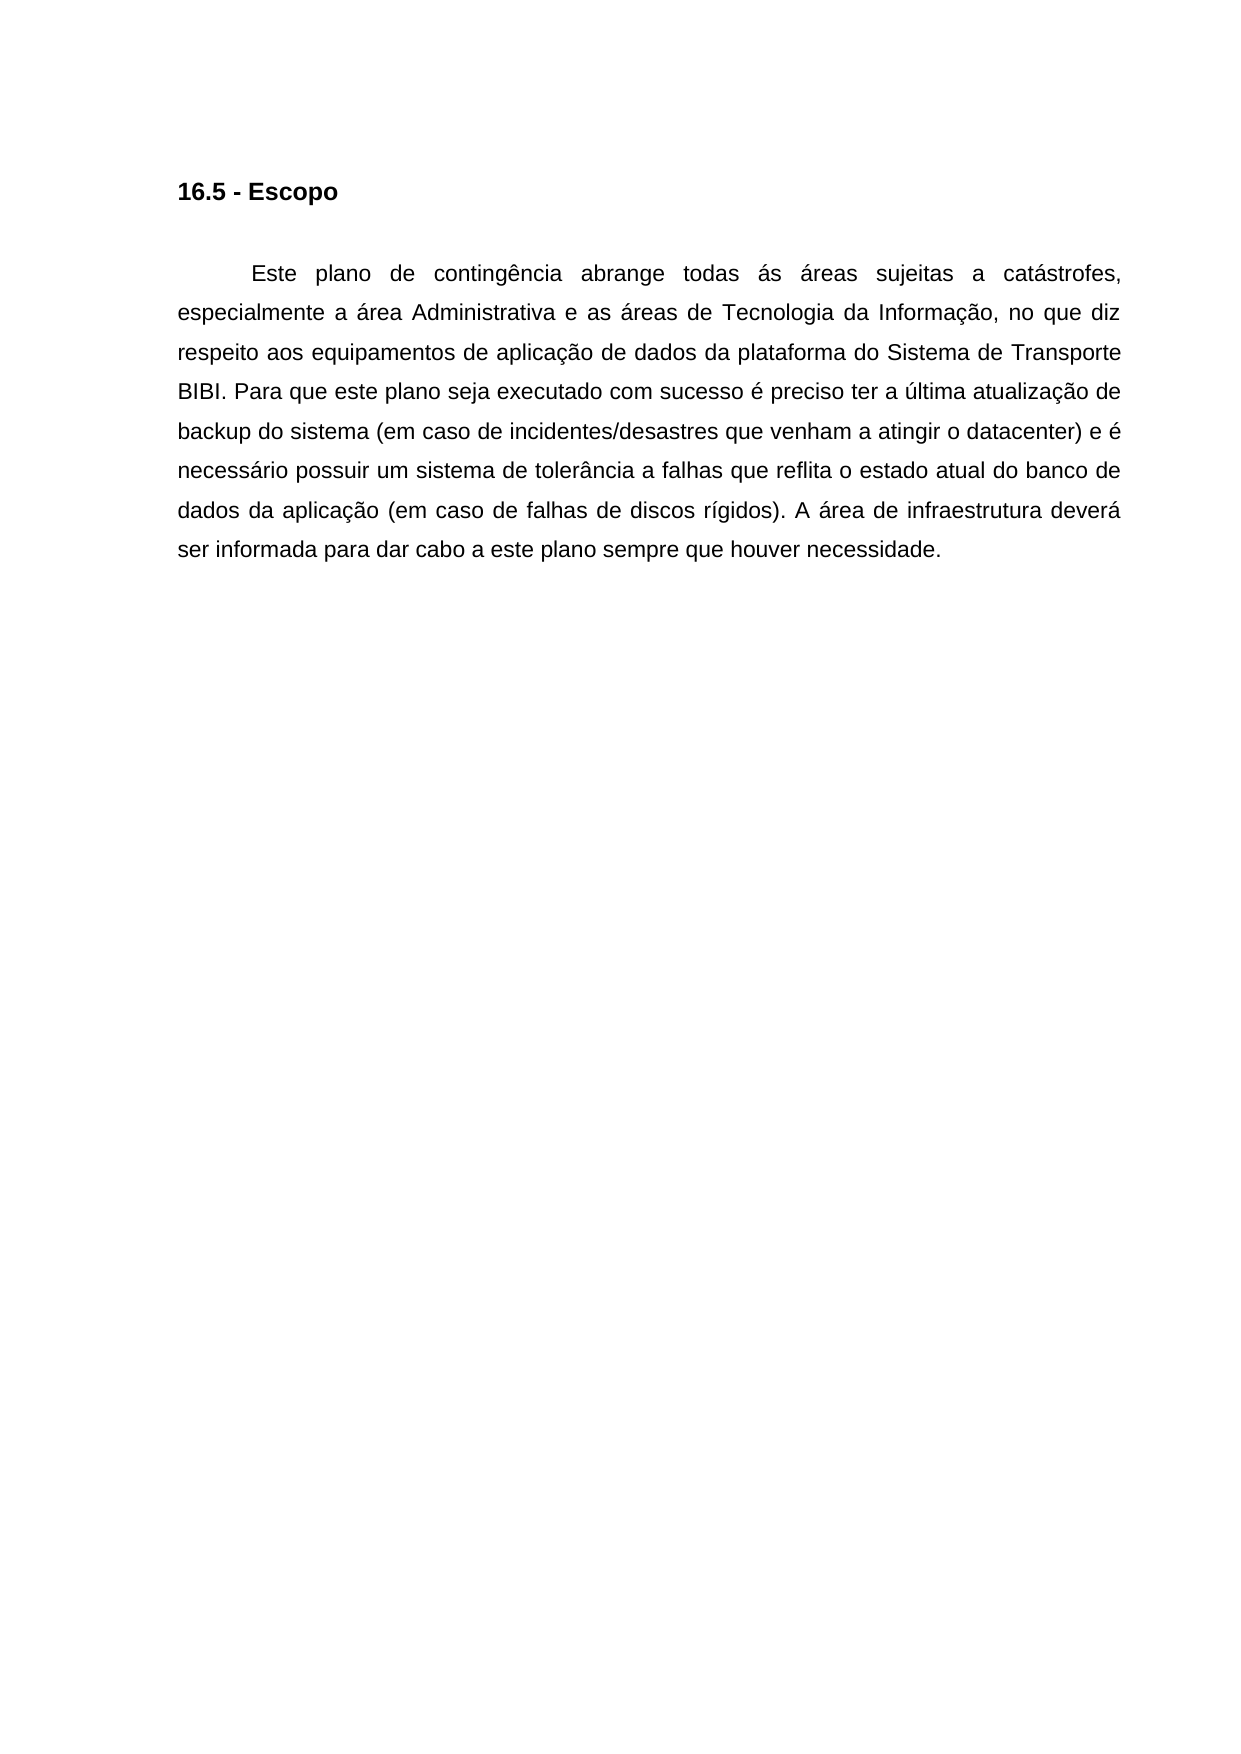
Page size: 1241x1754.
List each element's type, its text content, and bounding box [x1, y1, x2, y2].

text Este plano de contingência abrange todas ás áreas sujeitas a catástrofes, especialmente a área Administrativa e as áreas de Tecnologia da Informação, no que diz respeito aos equipamentos de aplicação de dados da plataforma do Sistema de Transporte BIBI. Para que este plano seja executado com sucesso é preciso ter a última atualização de backup do sistema (em caso de incidentes/desastres que venham a atingir o datacenter) e é necessário possuir um sistema de tolerância a falhas que reflita o estado atual do banco de dados da aplicação (em caso de falhas de discos rígidos). A área de infraestrutura deverá ser informada para dar cabo a este plano sempre que houver necessidade. [177, 260, 1122, 562]
subtitle 16.5 - Escopo [177, 177, 1122, 206]
